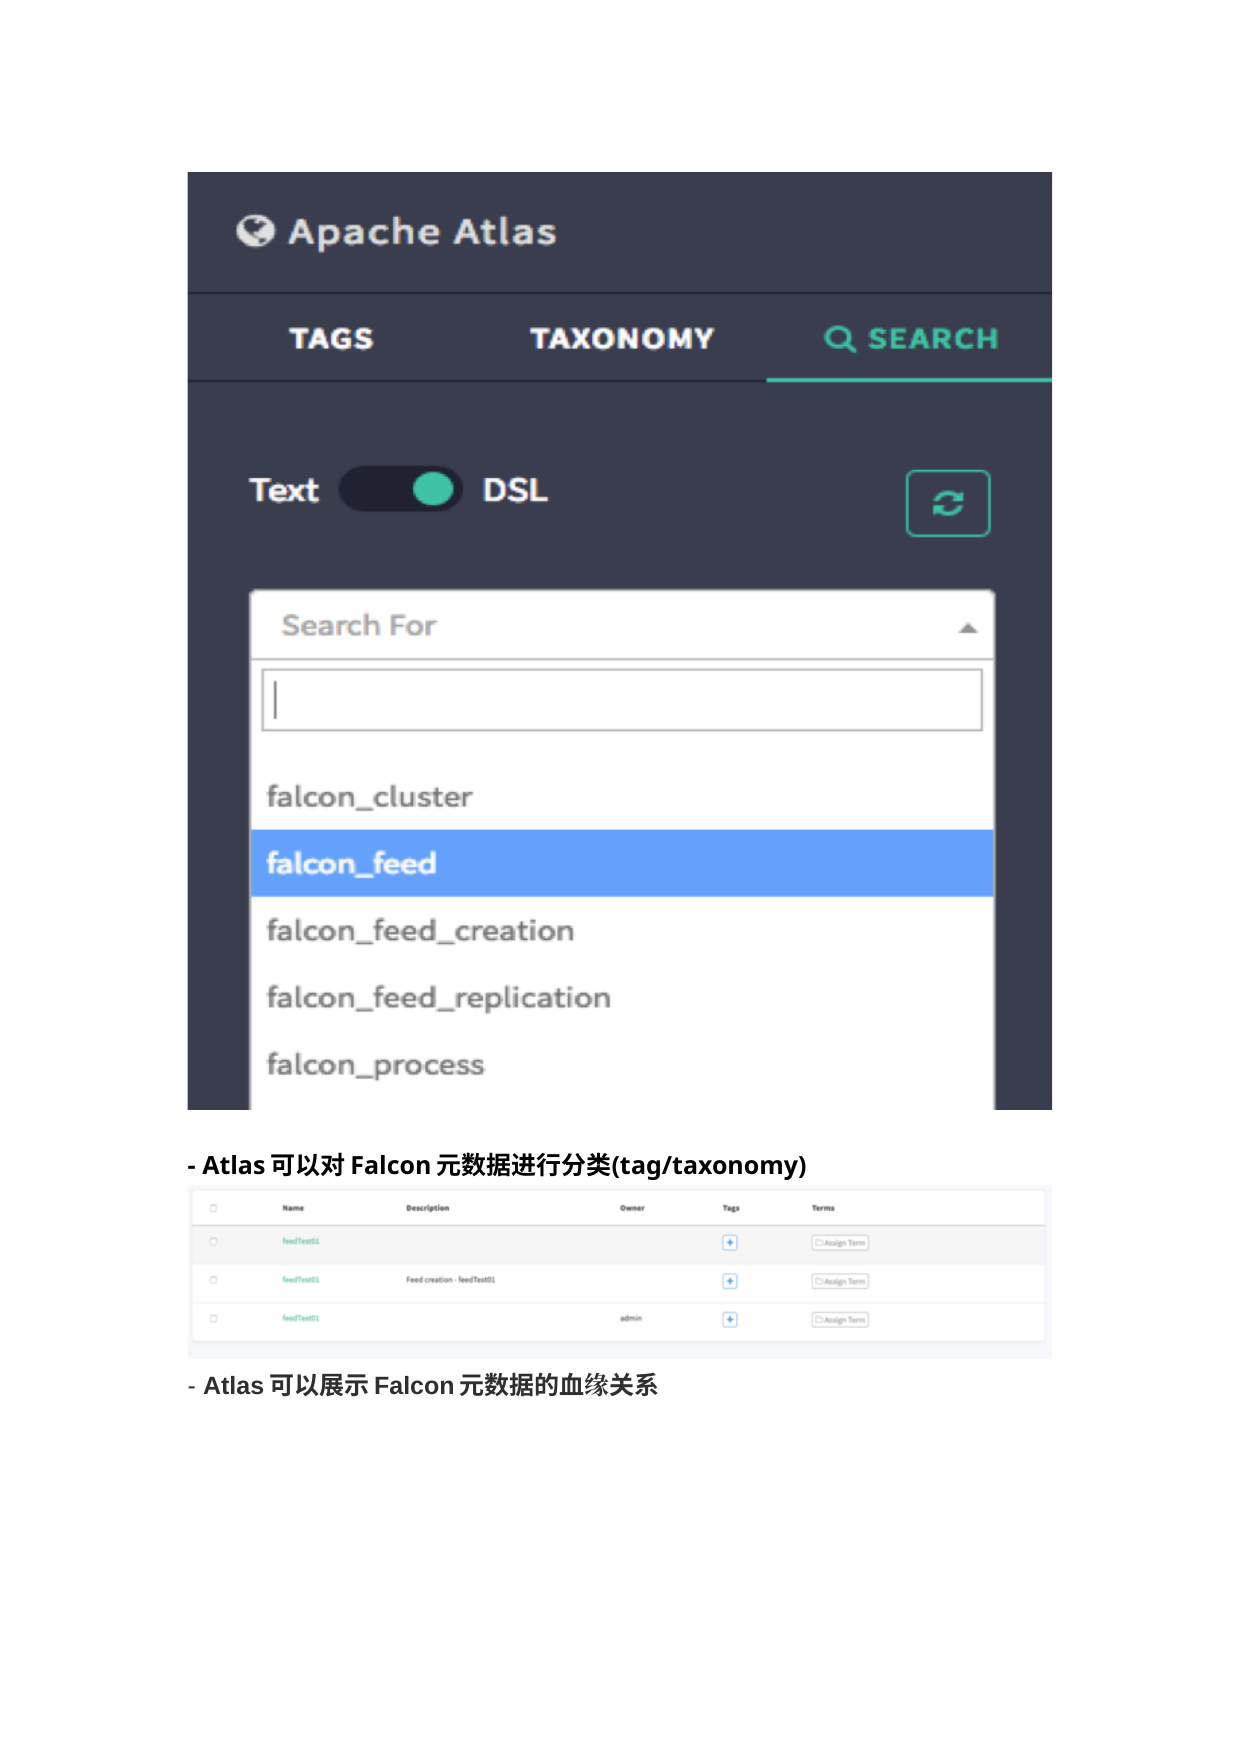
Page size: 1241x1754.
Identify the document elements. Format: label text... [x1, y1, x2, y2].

text - Atlas可以对Falcon元数据进行分类(tag/taxonomy) [187, 1141, 1053, 1185]
text - Atlas可以展示Falcon元数据的血缘关系 [187, 1362, 1053, 1406]
picture [187, 172, 1053, 1110]
picture [187, 1185, 1053, 1359]
